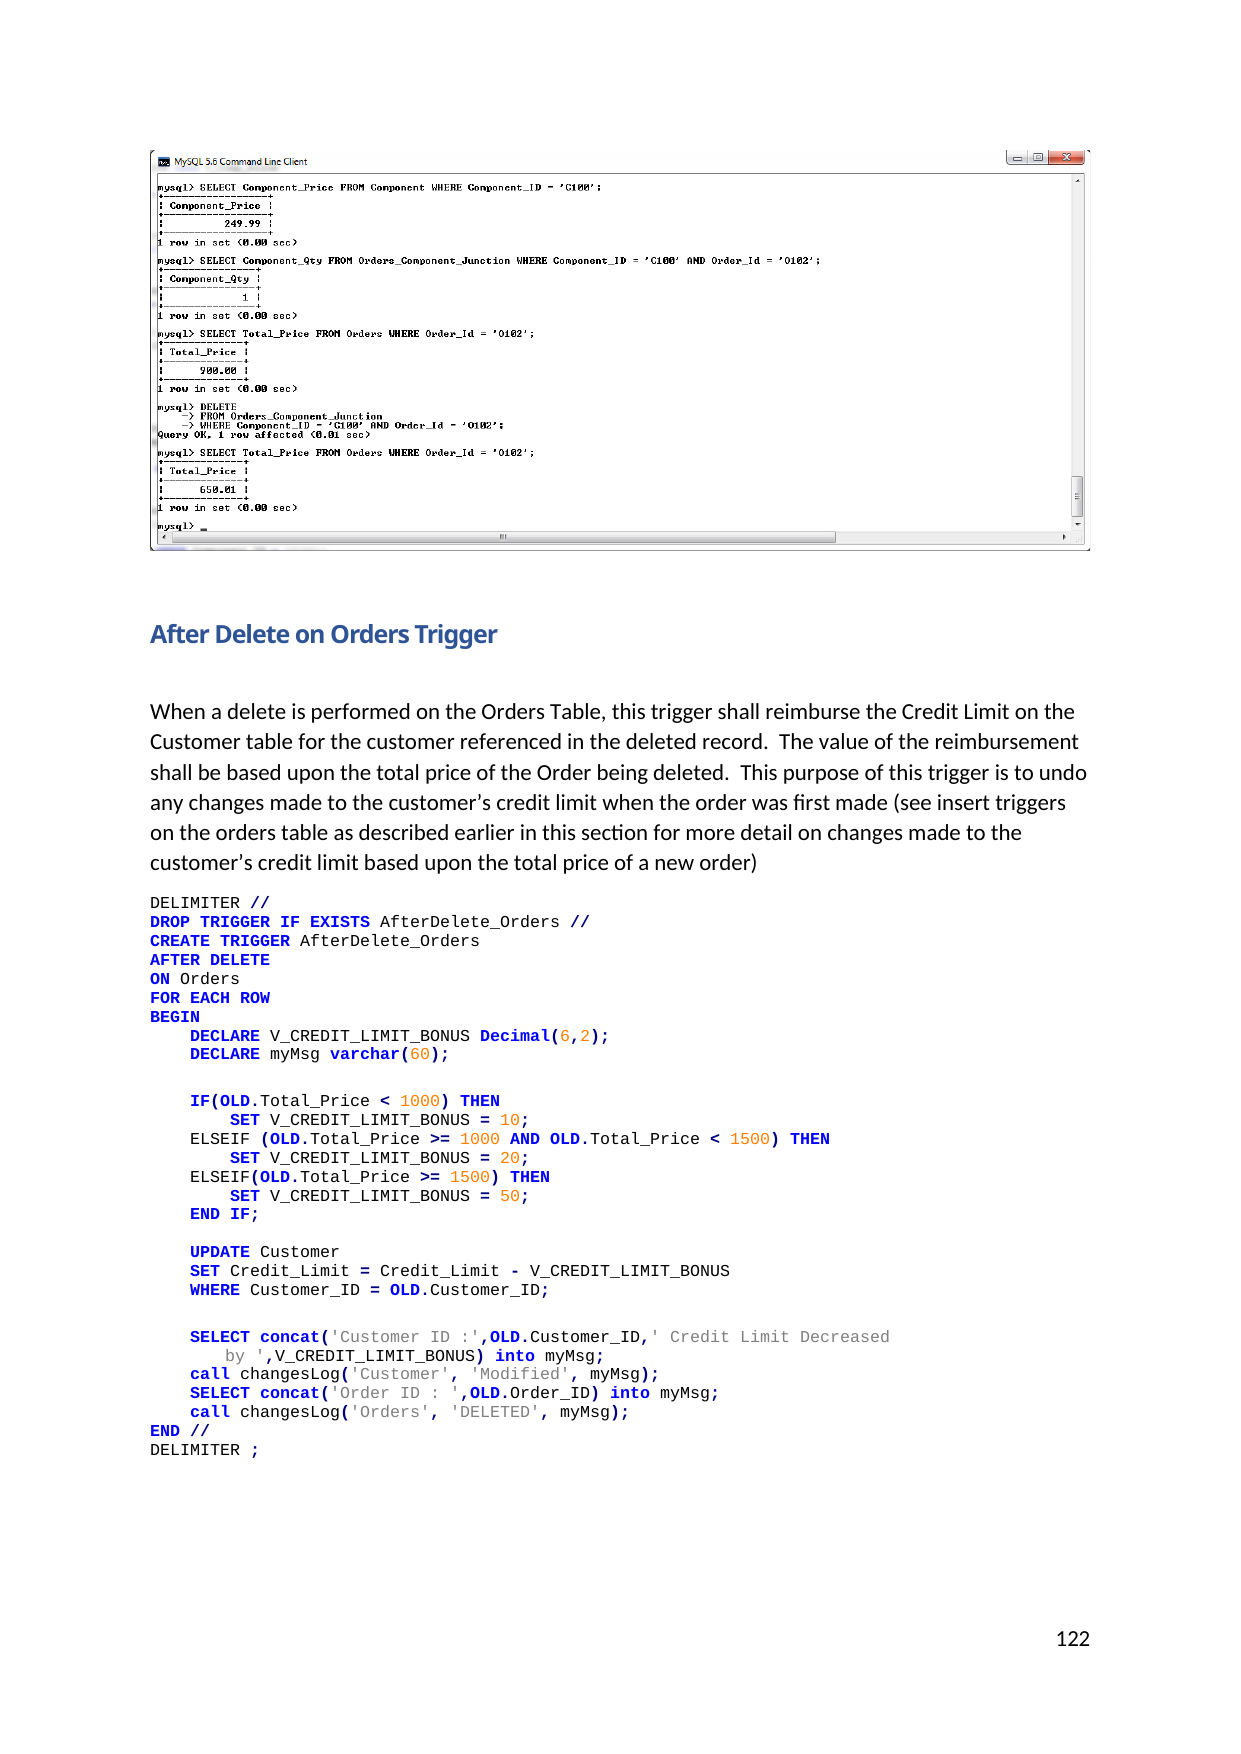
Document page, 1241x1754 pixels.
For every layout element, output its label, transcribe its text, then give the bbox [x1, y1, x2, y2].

text DELIMITER // [150, 895, 1090, 914]
text SET V_CREDIT_LIMIT_BONUS = 50; [150, 1187, 1090, 1206]
text SET V_CREDIT_LIMIT_BONUS = 10; [150, 1112, 1090, 1131]
text SELECT concat('Order ID : ',OLD.Order_ID) into myMsg; [150, 1385, 1090, 1404]
text SET V_CREDIT_LIMIT_BONUS = 20; [150, 1149, 1090, 1168]
text DECLARE V_CREDIT_LIMIT_BONUS Decimal(6,2); [150, 1027, 1090, 1046]
text call changesLog('Orders', 'DELETED', myMsg); [150, 1404, 1090, 1422]
text UPDATE Customer [150, 1244, 1090, 1262]
title After Delete on Orders Trigger [150, 616, 1090, 650]
text AFTER DELETE [150, 952, 1090, 971]
text DROP TRIGGER IF EXISTS AfterDelete_Orders // [150, 914, 1090, 933]
text END IF; [150, 1206, 1090, 1225]
text DELIMITER ; [150, 1441, 1090, 1460]
text END // [150, 1422, 1090, 1441]
text SELECT concat('Customer ID :',OLD.Customer_ID,' Credit Limit Decreased [150, 1328, 1090, 1347]
text CREATE TRIGGER AfterDelete_Orders [150, 933, 1090, 952]
text DECLARE myMsg varchar(60); [150, 1046, 1090, 1065]
text WHERE Customer_ID = OLD.Customer_ID; [150, 1281, 1090, 1300]
text ON Orders [150, 971, 1090, 989]
text ELSEIF(OLD.Total_Price >= 1500) THEN [150, 1168, 1090, 1187]
text call changesLog('Customer', 'Modified', myMsg); [150, 1366, 1090, 1385]
text IF(OLD.Total_Price < 1000) THEN [150, 1093, 1090, 1112]
text BEGIN [150, 1008, 1090, 1027]
text When a delete is performed on the Orders Table, this trigger shall reimburse the Credit Limit on the Customer table for the customer referenced in the deleted record. The value of the reimbursement shall be based upon the total price of the Order being deleted. This purpose of this trigger is to undo any changes made to the customer’s credit limit when the order was first made (see insert triggers on the orders table as described earlier in this section for more detail on changes made to the customer’s credit limit based upon the total price of a new order) [150, 697, 1090, 876]
text ELSEIF (OLD.Total_Price >= 1000 AND OLD.Total_Price < 1500) THEN [150, 1131, 1090, 1149]
picture [150, 150, 1091, 551]
text SET Credit_Limit = Credit_Limit - V_CREDIT_LIMIT_BONUS [150, 1262, 1090, 1281]
text by ',V_CREDIT_LIMIT_BONUS) into myMsg; [150, 1347, 1090, 1366]
text FOR EACH ROW [150, 989, 1090, 1008]
